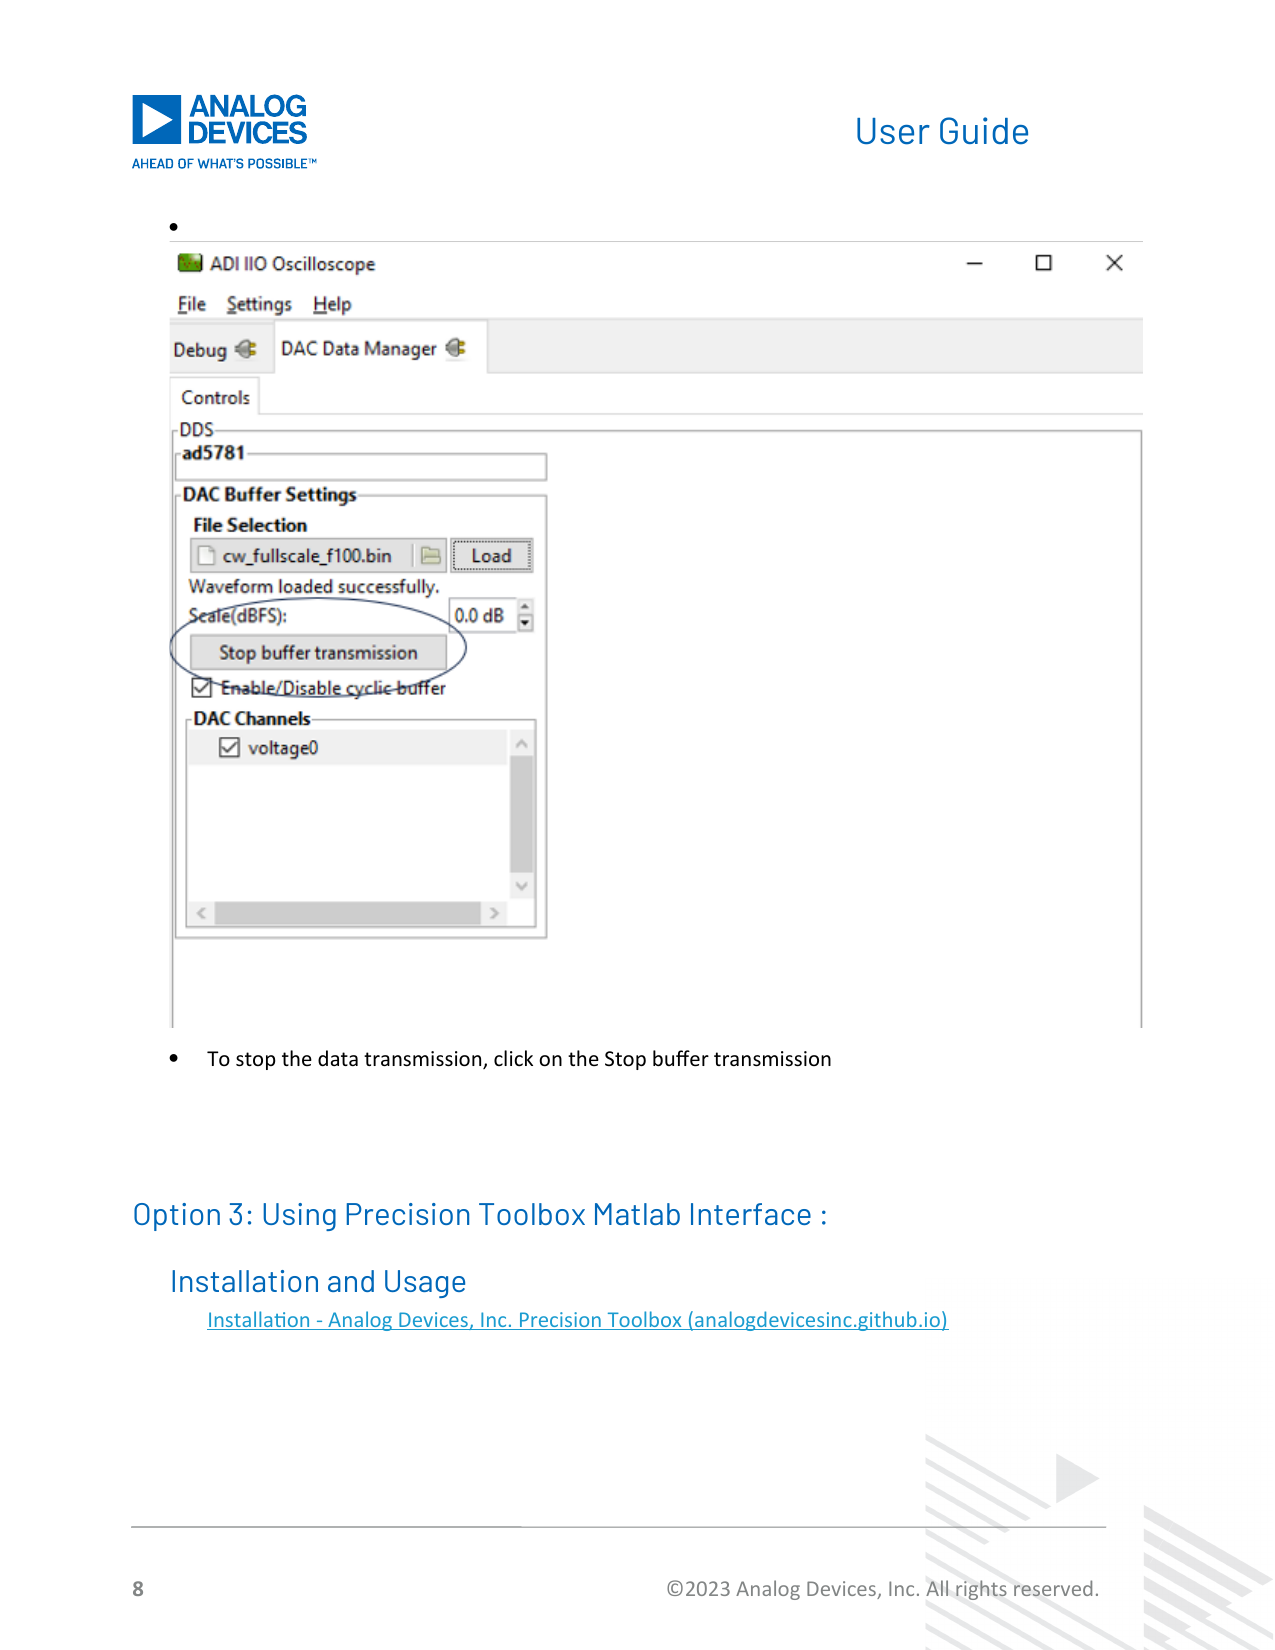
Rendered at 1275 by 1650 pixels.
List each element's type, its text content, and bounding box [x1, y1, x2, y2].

text Installation - Analog Devices, Inc. Precision Toolbox (analogdevicesinc.github.io) [132, 1305, 1106, 1333]
picture [925, 1278, 1274, 1650]
picture [169, 241, 1143, 1028]
subtitle Option 3: Using Precision Toolbox Matlab Interface : [132, 1194, 1106, 1232]
list To stop the data transmission, click on the Stop buffer transmission [169, 1044, 1106, 1072]
subtitle Installation and Usage [169, 1261, 1106, 1298]
